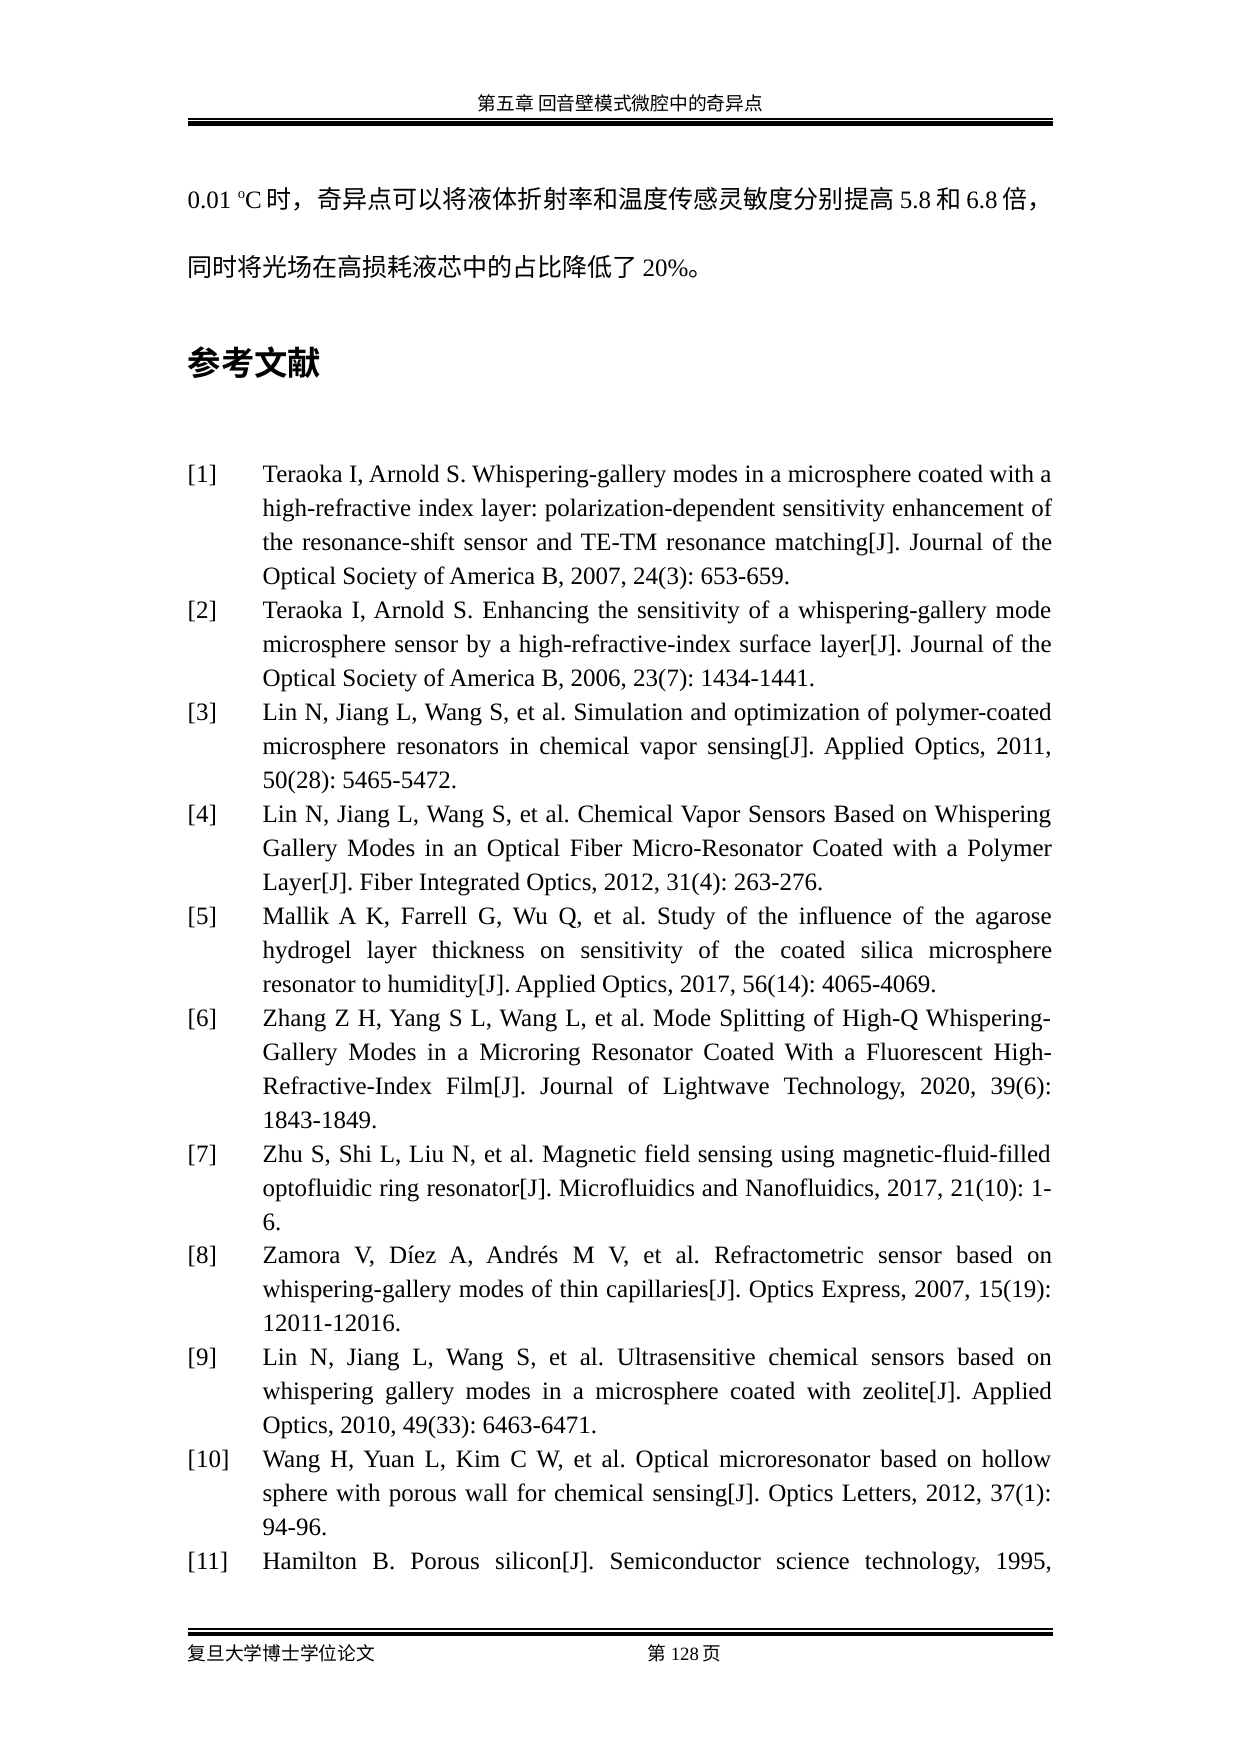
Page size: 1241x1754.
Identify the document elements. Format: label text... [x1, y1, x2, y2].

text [187, 164, 1053, 300]
subtitle 参考文献 [187, 327, 1053, 395]
text [5] Mallik A K, Farrell G, Wu Q, et al. Study of the influence of the agarose hydrogel layer thickness on sensitivity of the coated silica microsphere resonator to humidity[J]. Applied Optics, 2017, 56(14): 4065-4069. [187, 898, 1053, 1000]
text [1] Teraoka I, Arnold S. Whispering-gallery modes in a microsphere coated with a high-refractive index layer: polarization-dependent sensitivity enhancement of the resonance-shift sensor and TE-TM resonance matching[J]. Journal of the Optical Society of America B, 2007, 24(3): 653-659. [187, 457, 1053, 593]
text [187, 1543, 1053, 1577]
text [10] Wang H, Yuan L, Kim C W, et al. Optical microresonator based on hollow sphere with porous wall for chemical sensing[J]. Optics Letters, 2012, 37(1): 94-96. [187, 1442, 1053, 1543]
text [4] Lin N, Jiang L, Wang S, et al. Chemical Vapor Sensors Based on Whispering Gallery Modes in an Optical Fiber Micro-Resonator Coated with a Polymer Layer[J]. Fiber Integrated Optics, 2012, 31(4): 263-276. [187, 796, 1053, 898]
text [7] Zhu S, Shi L, Liu N, et al. Magnetic field sensing using magnetic-fluid-filled optofluidic ring resonator[J]. Microfluidics and Nanofluidics, 2017, 21(10): 1-6. [187, 1136, 1053, 1238]
text [8] Zamora V, Díez A, Andrés M V, et al. Refractometric sensor based on whispering-gallery modes of thin capillaries[J]. Optics Express, 2007, 15(19): 12011-12016. [187, 1238, 1053, 1340]
text [3] Lin N, Jiang L, Wang S, et al. Simulation and optimization of polymer-coated microsphere resonators in chemical vapor sensing[J]. Applied Optics, 2011, 50(28): 5465-5472. [187, 694, 1053, 796]
text [9] Lin N, Jiang L, Wang S, et al. Ultrasensitive chemical sensors based on whispering gallery modes in a microsphere coated with zeolite[J]. Applied Optics, 2010, 49(33): 6463-6471. [187, 1340, 1053, 1442]
text [6] Zhang Z H, Yang S L, Wang L, et al. Mode Splitting of High-Q Whispering-Gallery Modes in a Microring Resonator Coated With a Fluorescent High-Refractive-Index Film[J]. Journal of Lightwave Technology, 2020, 39(6): 1843-1849. [187, 1000, 1053, 1136]
text [2] Teraoka I, Arnold S. Enhancing the sensitivity of a whispering-gallery mode microsphere sensor by a high-refractive-index surface layer[J]. Journal of the Optical Society of America B, 2006, 23(7): 1434-1441. [187, 593, 1053, 694]
